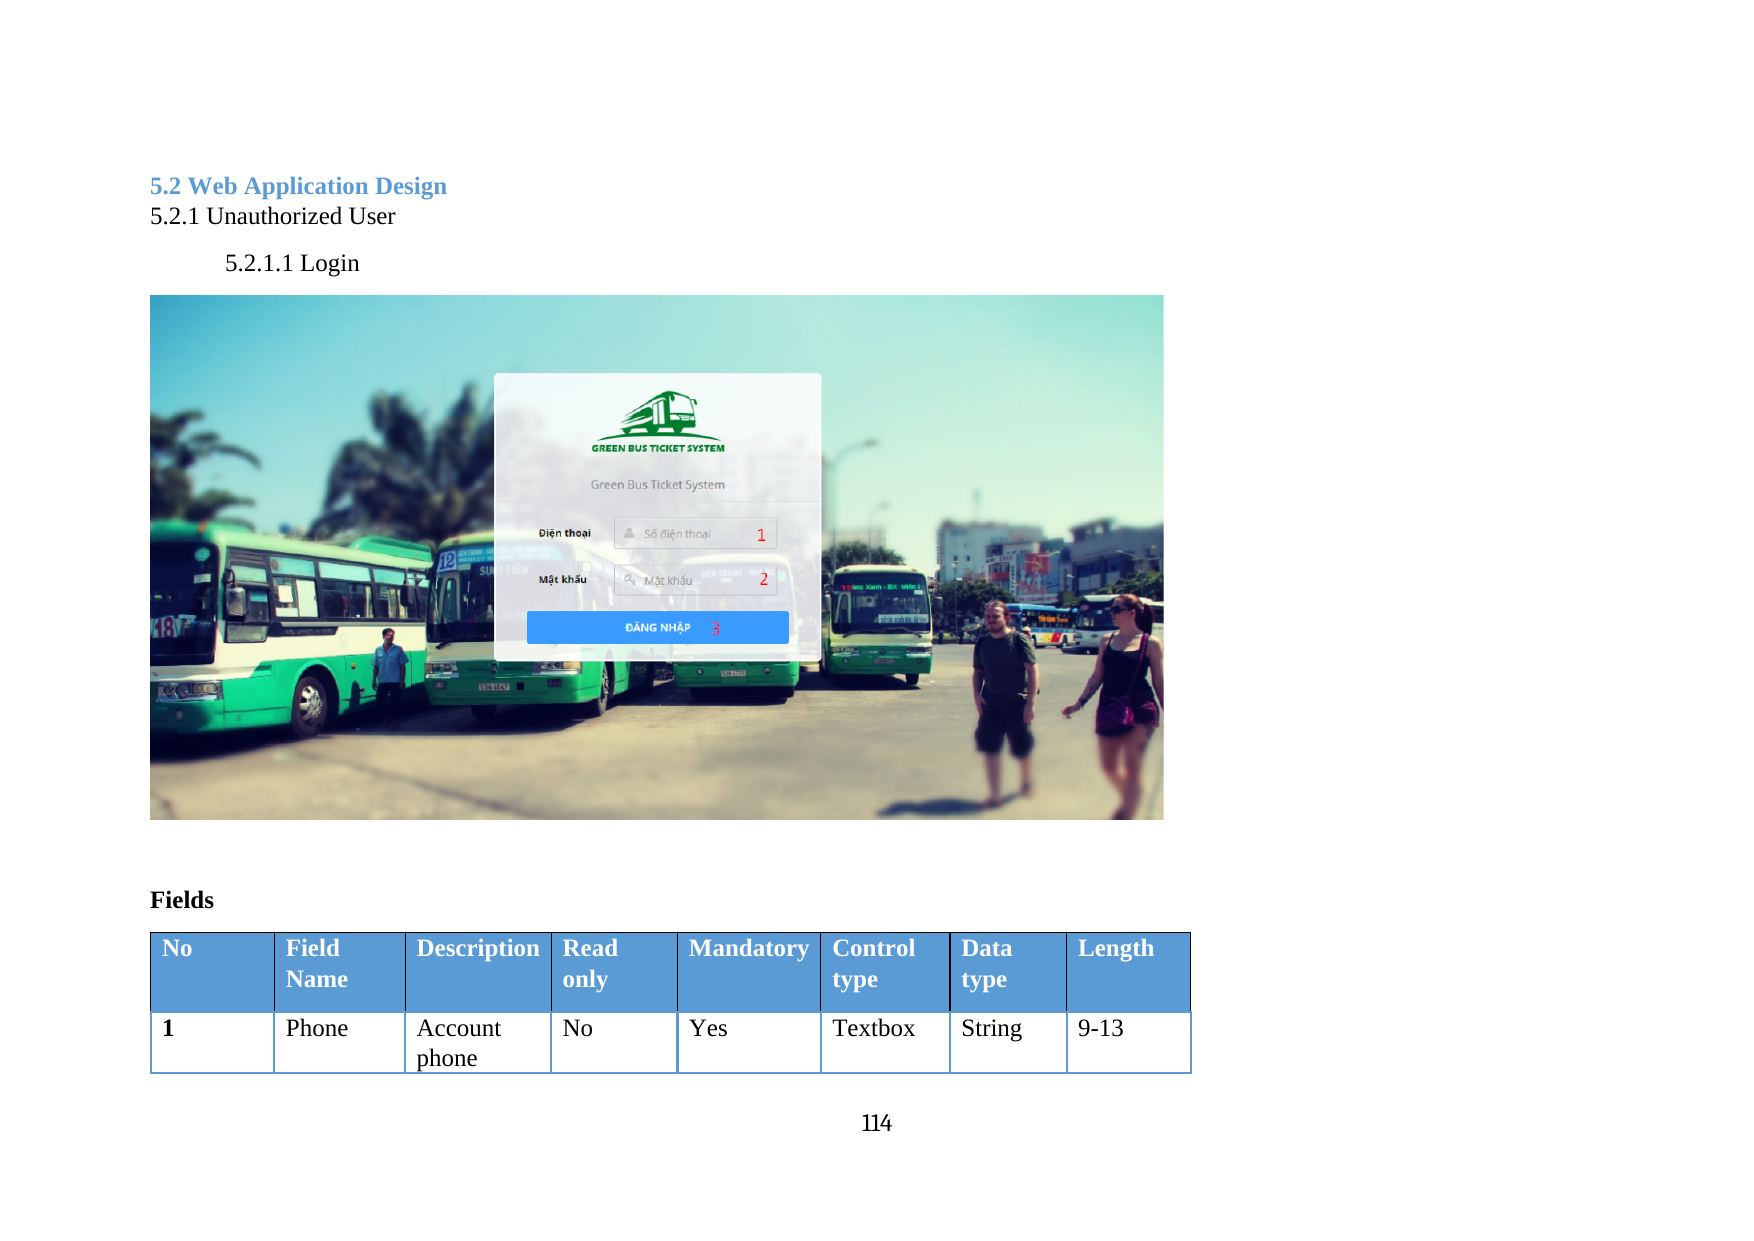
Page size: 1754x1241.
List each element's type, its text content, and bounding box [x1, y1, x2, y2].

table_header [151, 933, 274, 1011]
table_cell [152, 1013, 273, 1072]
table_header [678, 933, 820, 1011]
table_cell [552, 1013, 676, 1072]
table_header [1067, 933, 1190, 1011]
text Fields [150, 885, 1604, 914]
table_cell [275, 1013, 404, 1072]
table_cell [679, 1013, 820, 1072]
picture [150, 295, 1164, 820]
text 5.2.1 Unauthorized User [150, 201, 1604, 230]
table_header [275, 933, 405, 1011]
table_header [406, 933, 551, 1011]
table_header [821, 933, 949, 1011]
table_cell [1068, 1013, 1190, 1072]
subtitle 5.2 Web Application Design [150, 171, 1604, 199]
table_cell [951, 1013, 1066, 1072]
text 5.2.1.1 Login [150, 248, 1604, 277]
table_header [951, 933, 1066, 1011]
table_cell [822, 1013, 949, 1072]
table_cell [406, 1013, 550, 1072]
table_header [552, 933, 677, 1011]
